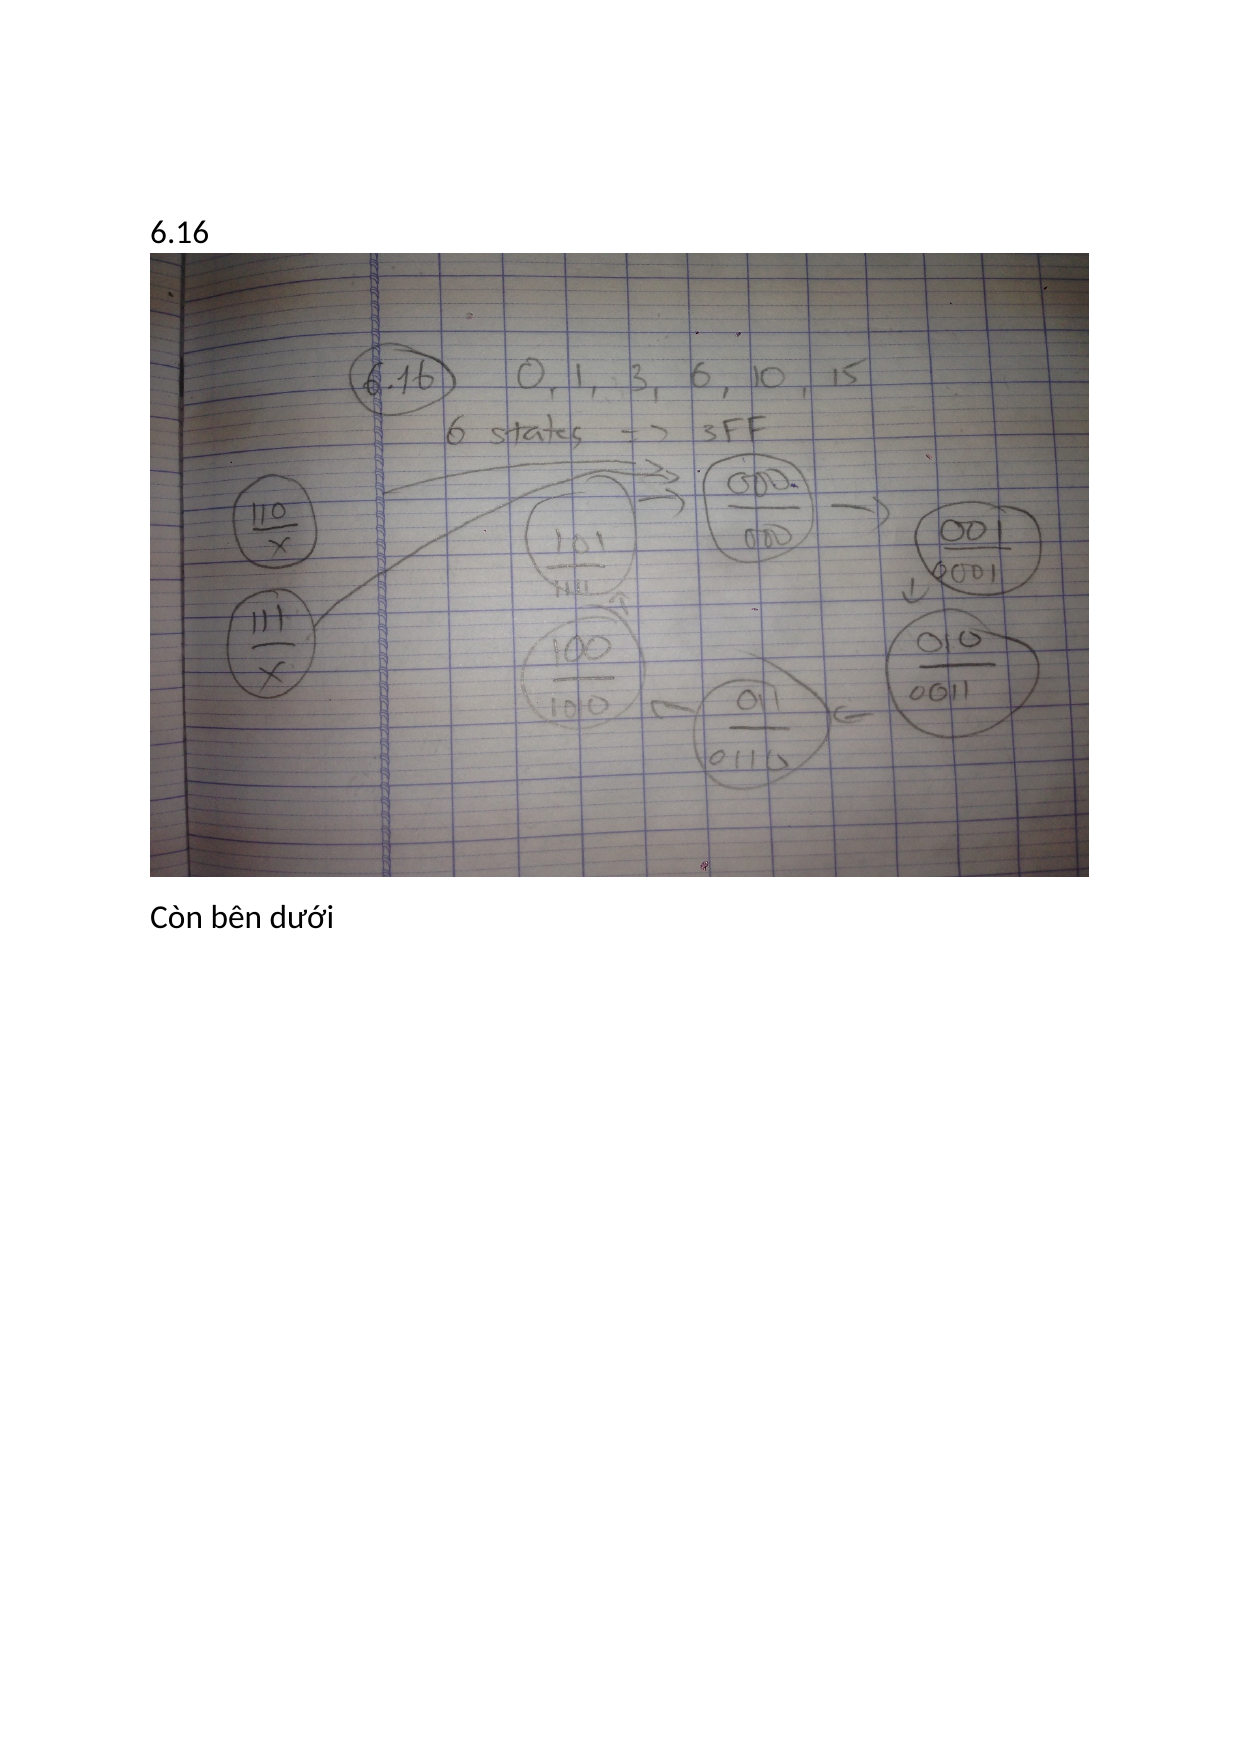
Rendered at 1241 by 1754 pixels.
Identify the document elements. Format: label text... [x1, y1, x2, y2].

picture [150, 253, 1089, 877]
text Còn bên dưới [150, 896, 1090, 936]
